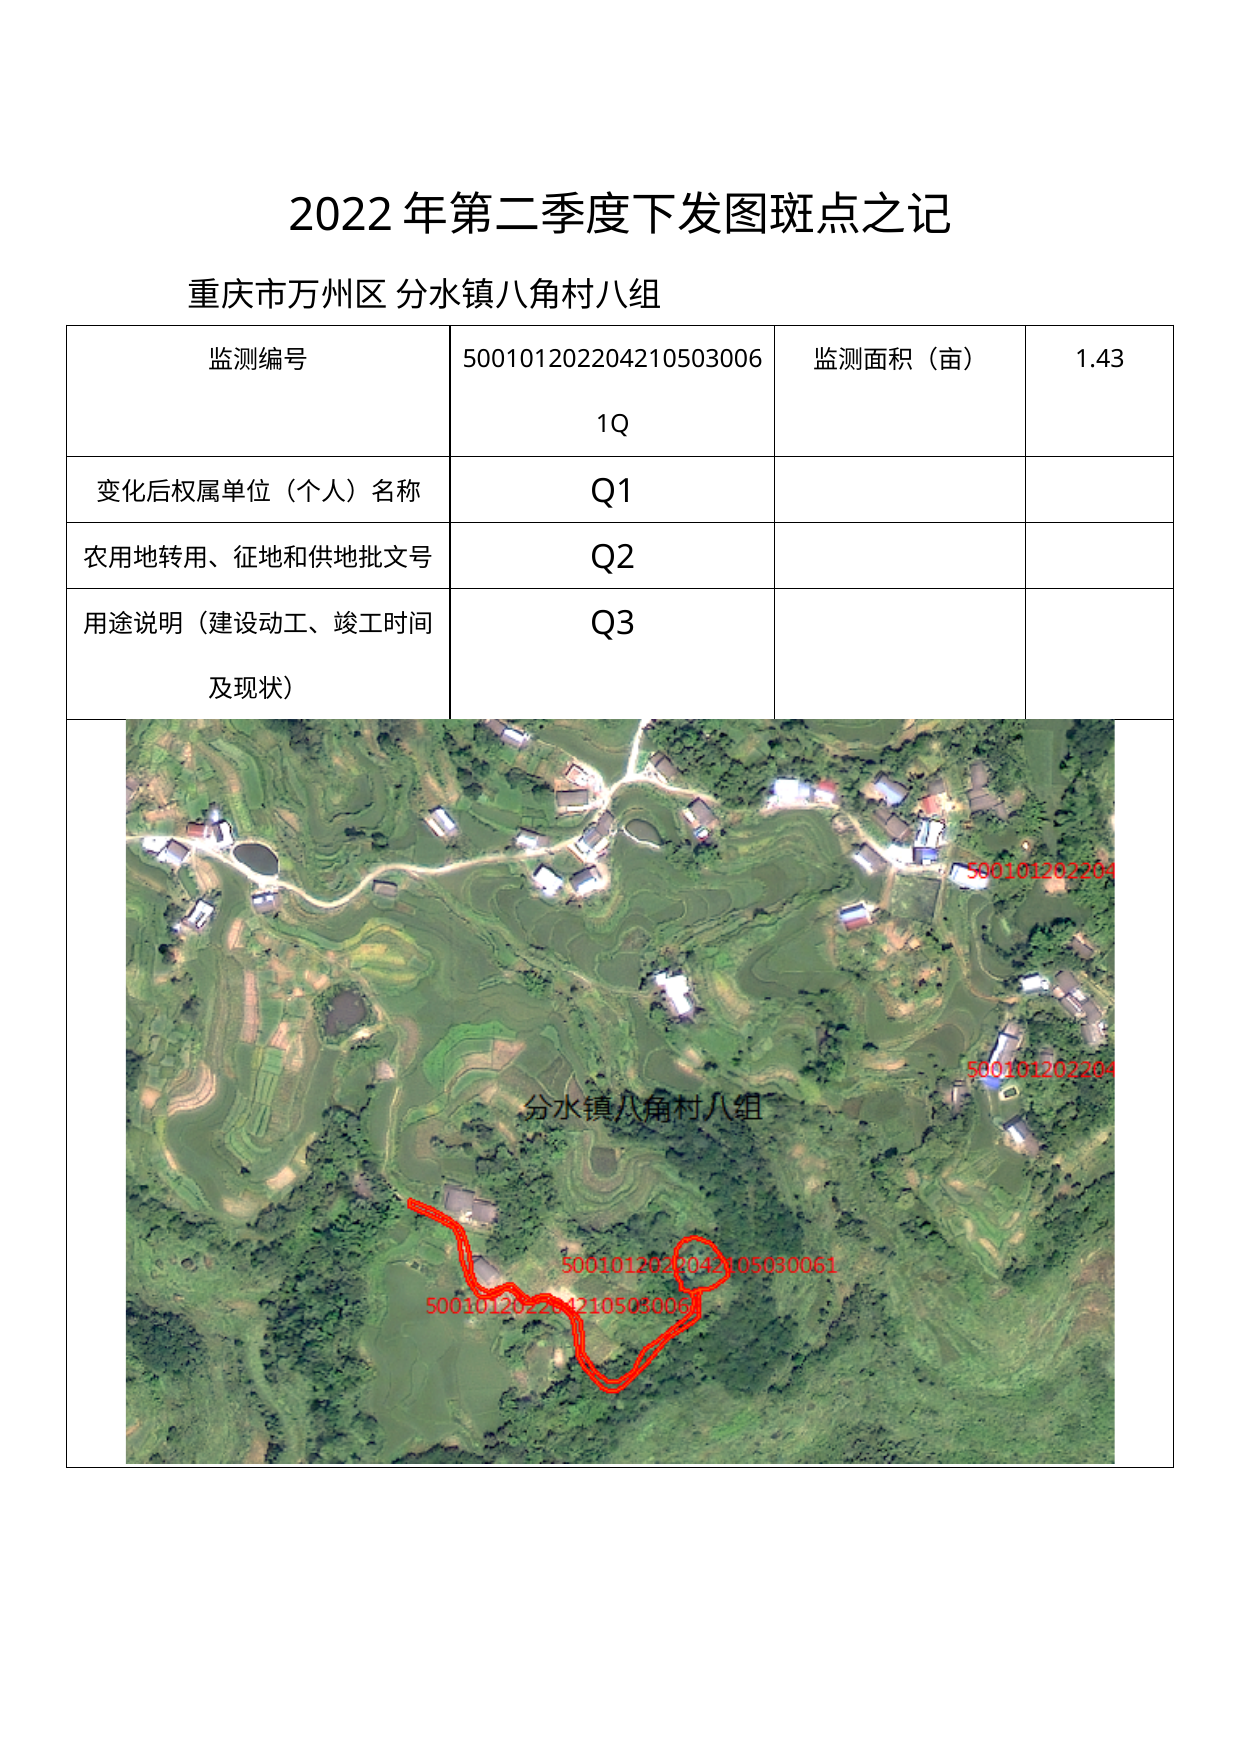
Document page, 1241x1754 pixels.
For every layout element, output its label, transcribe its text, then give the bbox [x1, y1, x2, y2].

table_header 监测面积（亩） [775, 326, 1025, 456]
text 2022年第二季度下发图斑点之记 [187, 162, 1053, 259]
table_cell Q2 [451, 523, 774, 588]
picture [125, 719, 1115, 1464]
table_cell [1026, 589, 1173, 719]
table_cell [775, 523, 1025, 588]
table_cell [775, 457, 1025, 522]
table_header 监测编号 [67, 326, 449, 456]
table_cell Q1 [451, 457, 774, 522]
table_cell [1026, 457, 1173, 522]
table_header 5001012022042105030061Q [451, 326, 774, 456]
table_cell [1026, 523, 1173, 588]
table_cell 用途说明（建设动工、竣工时间及现状） [67, 589, 449, 719]
table_cell 变化后权属单位（个人）名称 [67, 457, 449, 522]
table_cell 农用地转用、征地和供地批文号 [67, 523, 449, 588]
table_cell Q3 [451, 589, 774, 719]
table_cell [775, 589, 1025, 719]
table_header 1.43 [1026, 326, 1173, 456]
text 重庆市万州区 分水镇八角村八组 [187, 259, 1053, 324]
table_cell [67, 720, 1173, 1467]
